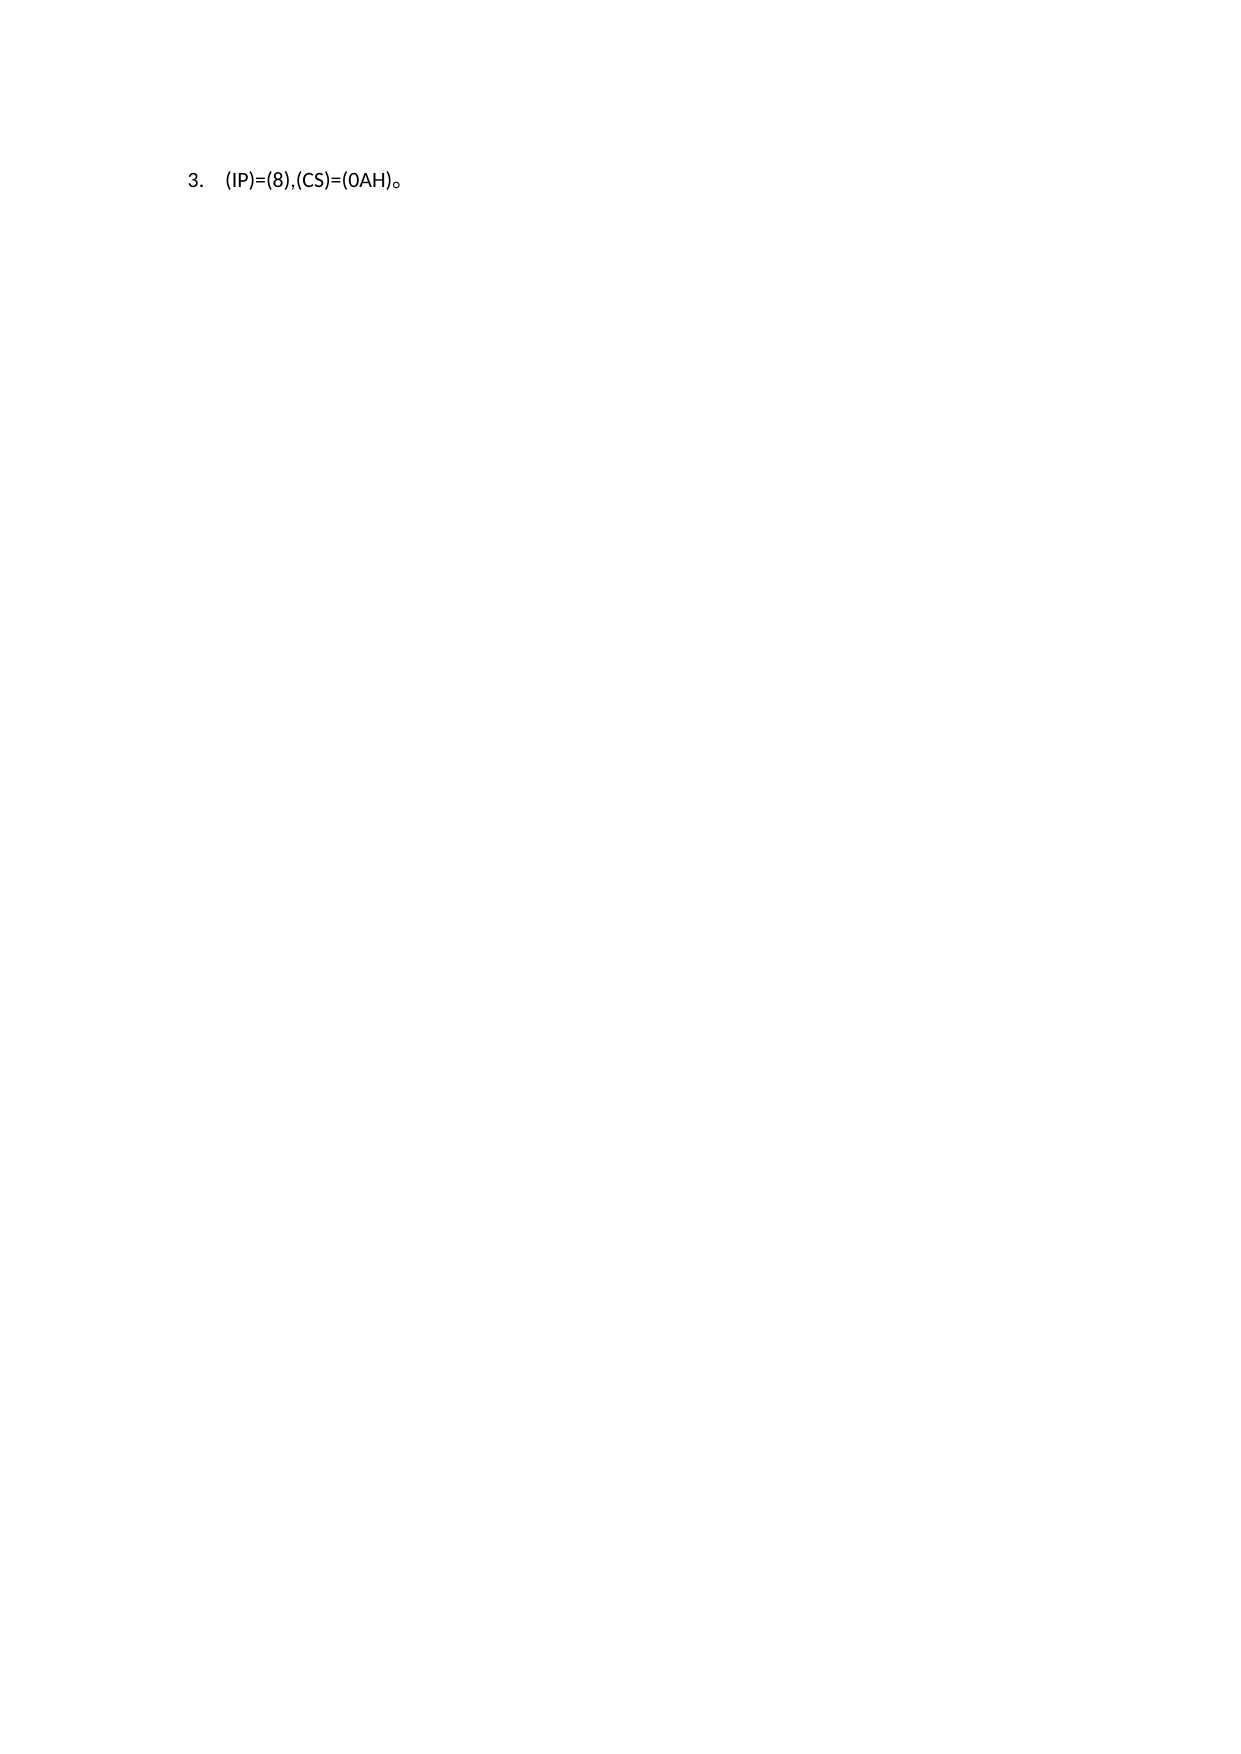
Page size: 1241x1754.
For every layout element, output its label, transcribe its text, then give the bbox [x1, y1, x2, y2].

list (IP)=(8),(CS)=(0AH)。 [187, 162, 1053, 194]
